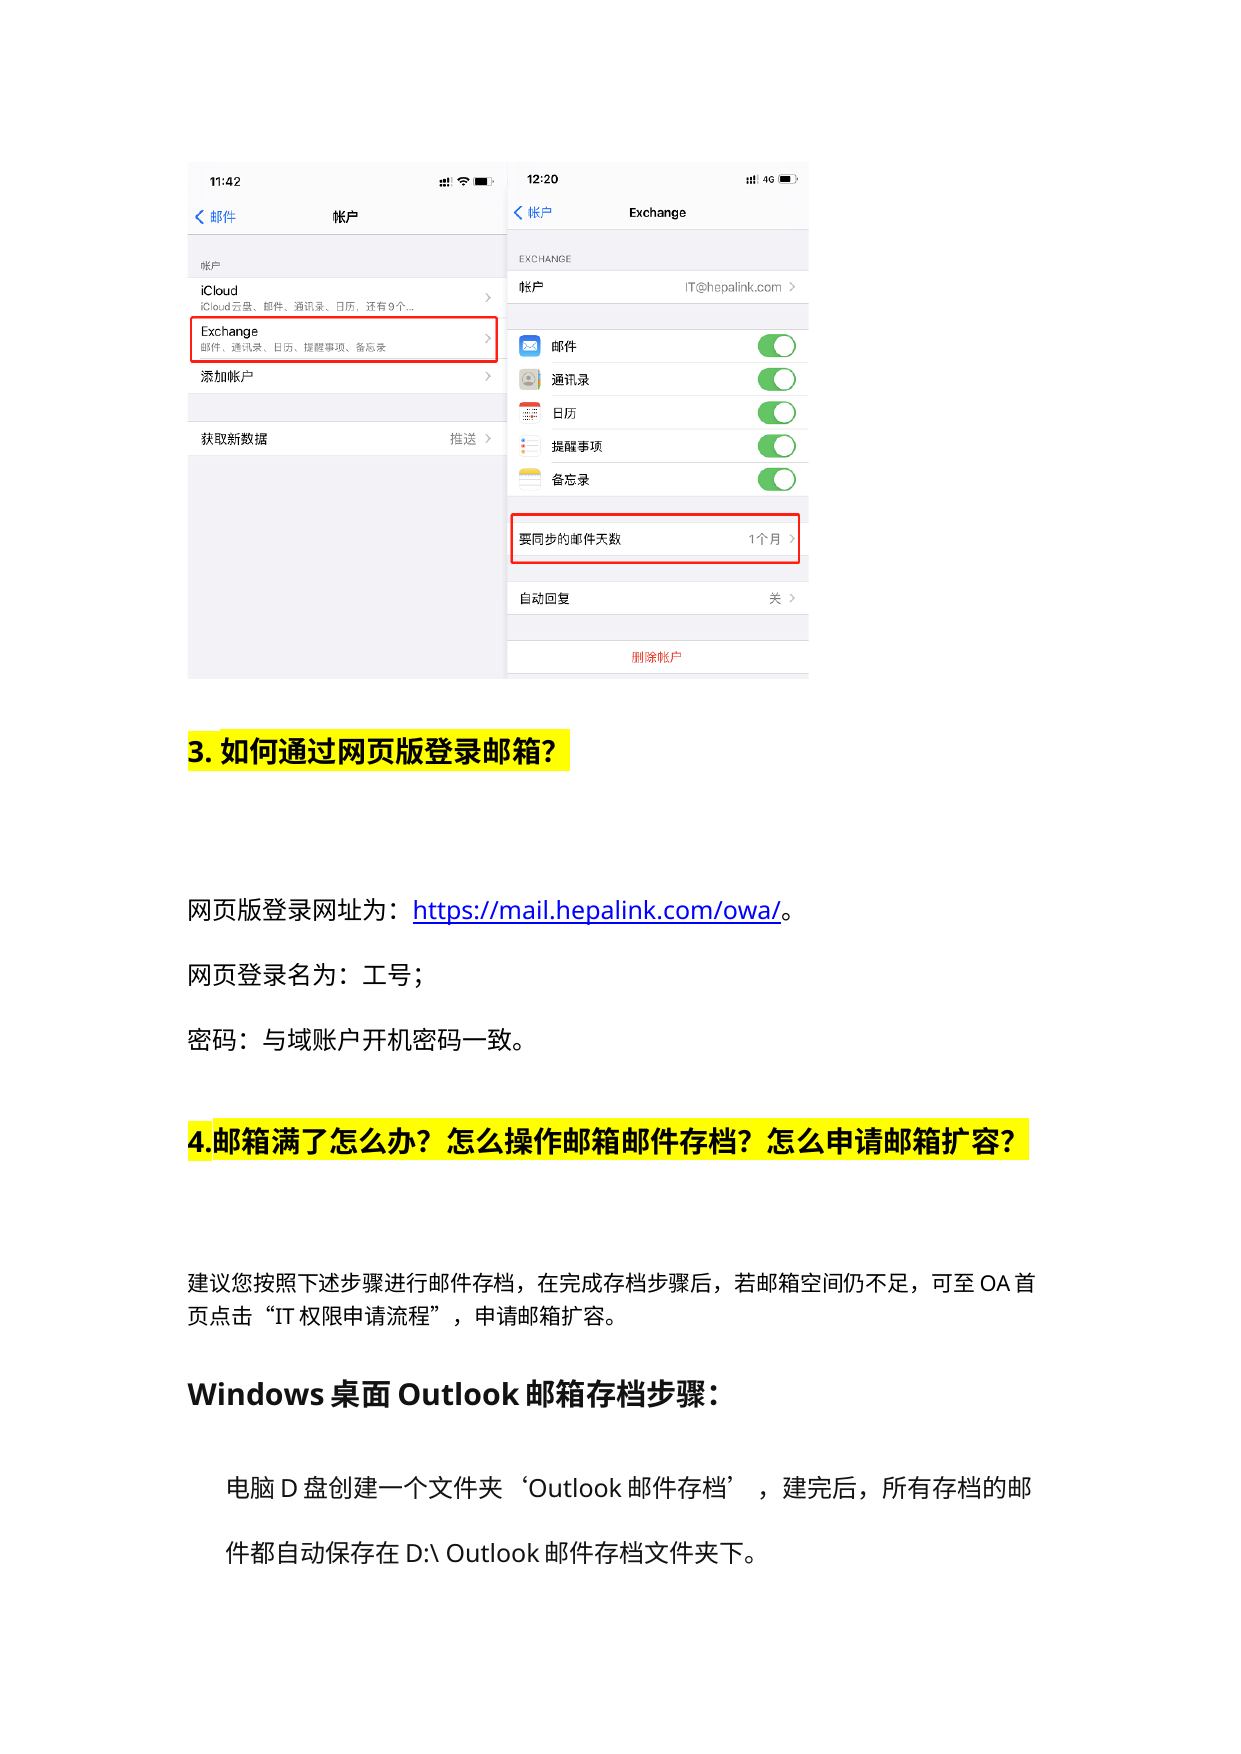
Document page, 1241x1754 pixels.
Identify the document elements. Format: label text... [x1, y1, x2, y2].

subtitle 4.邮箱满了怎么办？怎么操作邮箱邮件存档？怎么申请邮箱扩容？ [187, 1107, 1053, 1172]
picture [187, 162, 809, 679]
text 建议您按照下述步骤进行邮件存档，在完成存档步骤后，若邮箱空间仍不足，可至OA首页点击“IT权限申请流程”，申请邮箱扩容。 [187, 1266, 1053, 1331]
text 密码：与域账户开机密码一致。 [187, 1006, 1053, 1071]
text 网页登录名为：工号； [187, 941, 1053, 1006]
subtitle 3. 如何通过网页版登录邮箱？ [187, 717, 1053, 782]
text 电脑D盘创建一个文件夹‘Outlook邮件存档’ ，建完后，所有存档的邮件都自动保存在D:\ Outlook邮件存档文件夹下。 [225, 1454, 1053, 1584]
text Windows桌面Outlook邮箱存档步骤： [187, 1360, 1053, 1425]
text 网页版登录网址为：https://mail.hepalink.com/owa/。 [187, 876, 1053, 941]
